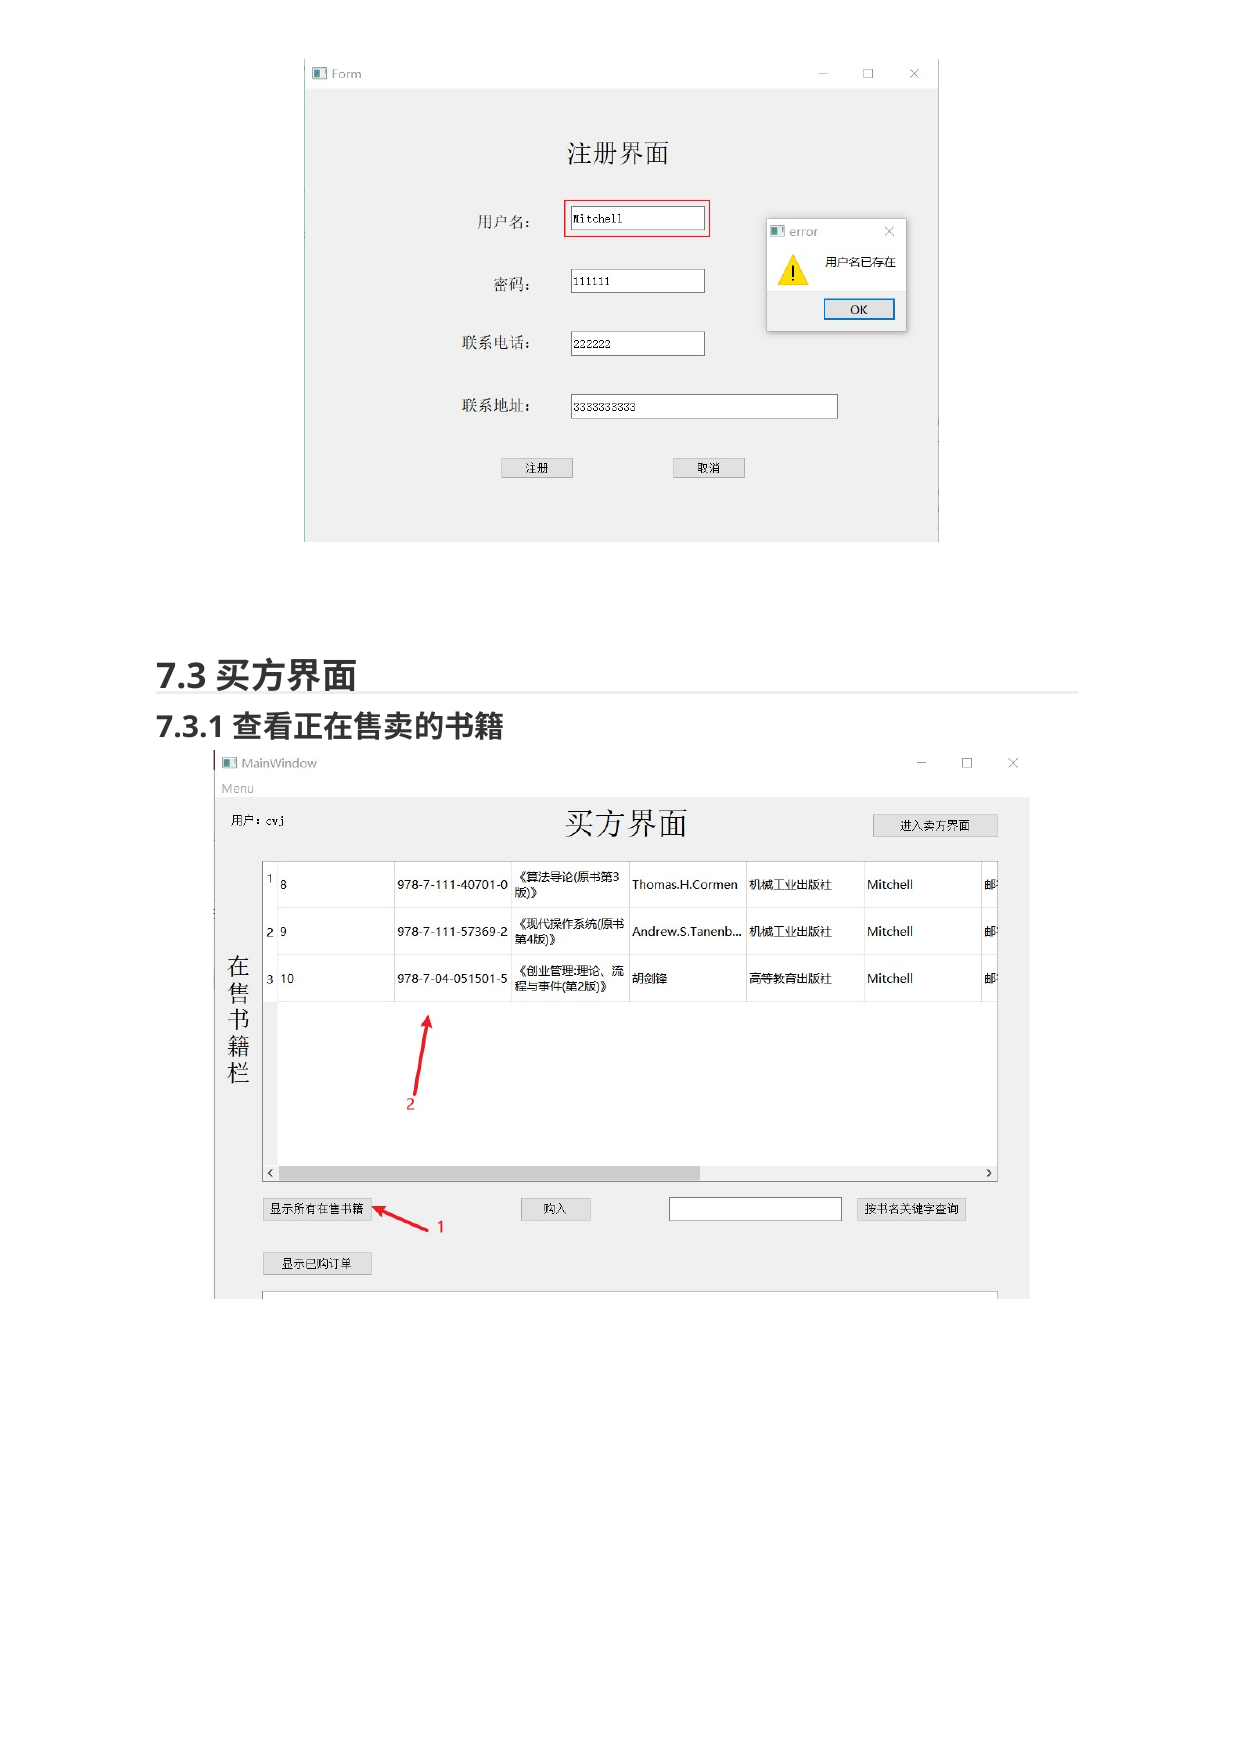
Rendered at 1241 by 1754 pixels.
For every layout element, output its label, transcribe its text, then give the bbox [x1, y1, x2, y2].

picture [213, 750, 1030, 1299]
picture [304, 59, 939, 542]
subtitle 7.3.1 查看正在售卖的书籍 [156, 703, 1084, 747]
subtitle 7.3 买方界面 [156, 647, 1084, 699]
